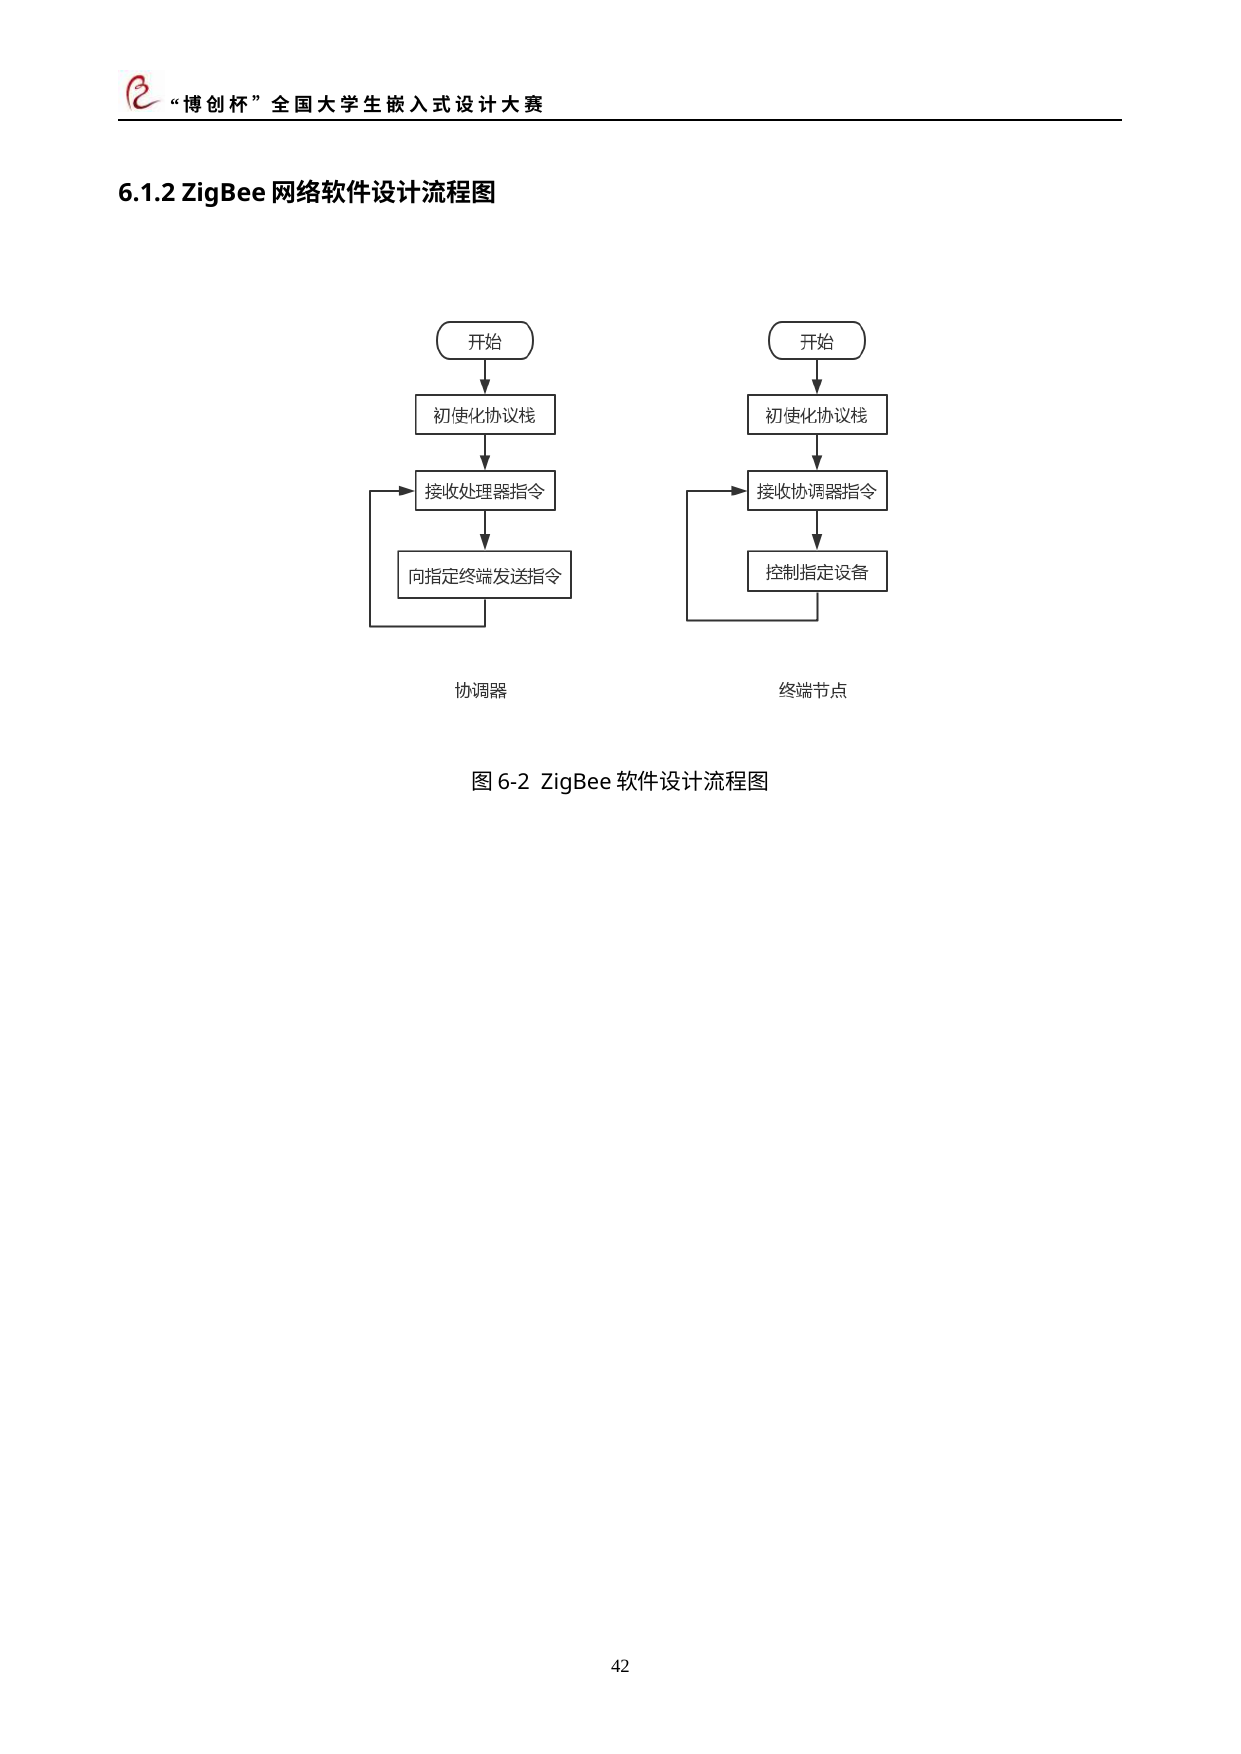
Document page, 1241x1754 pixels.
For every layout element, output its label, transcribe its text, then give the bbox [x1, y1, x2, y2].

text 图6-2 ZigBee软件设计流程图 [118, 764, 1122, 796]
picture [118, 70, 166, 112]
subtitle 6.1.2 ZigBee网络软件设计流程图 [118, 158, 1122, 223]
picture [324, 276, 916, 733]
